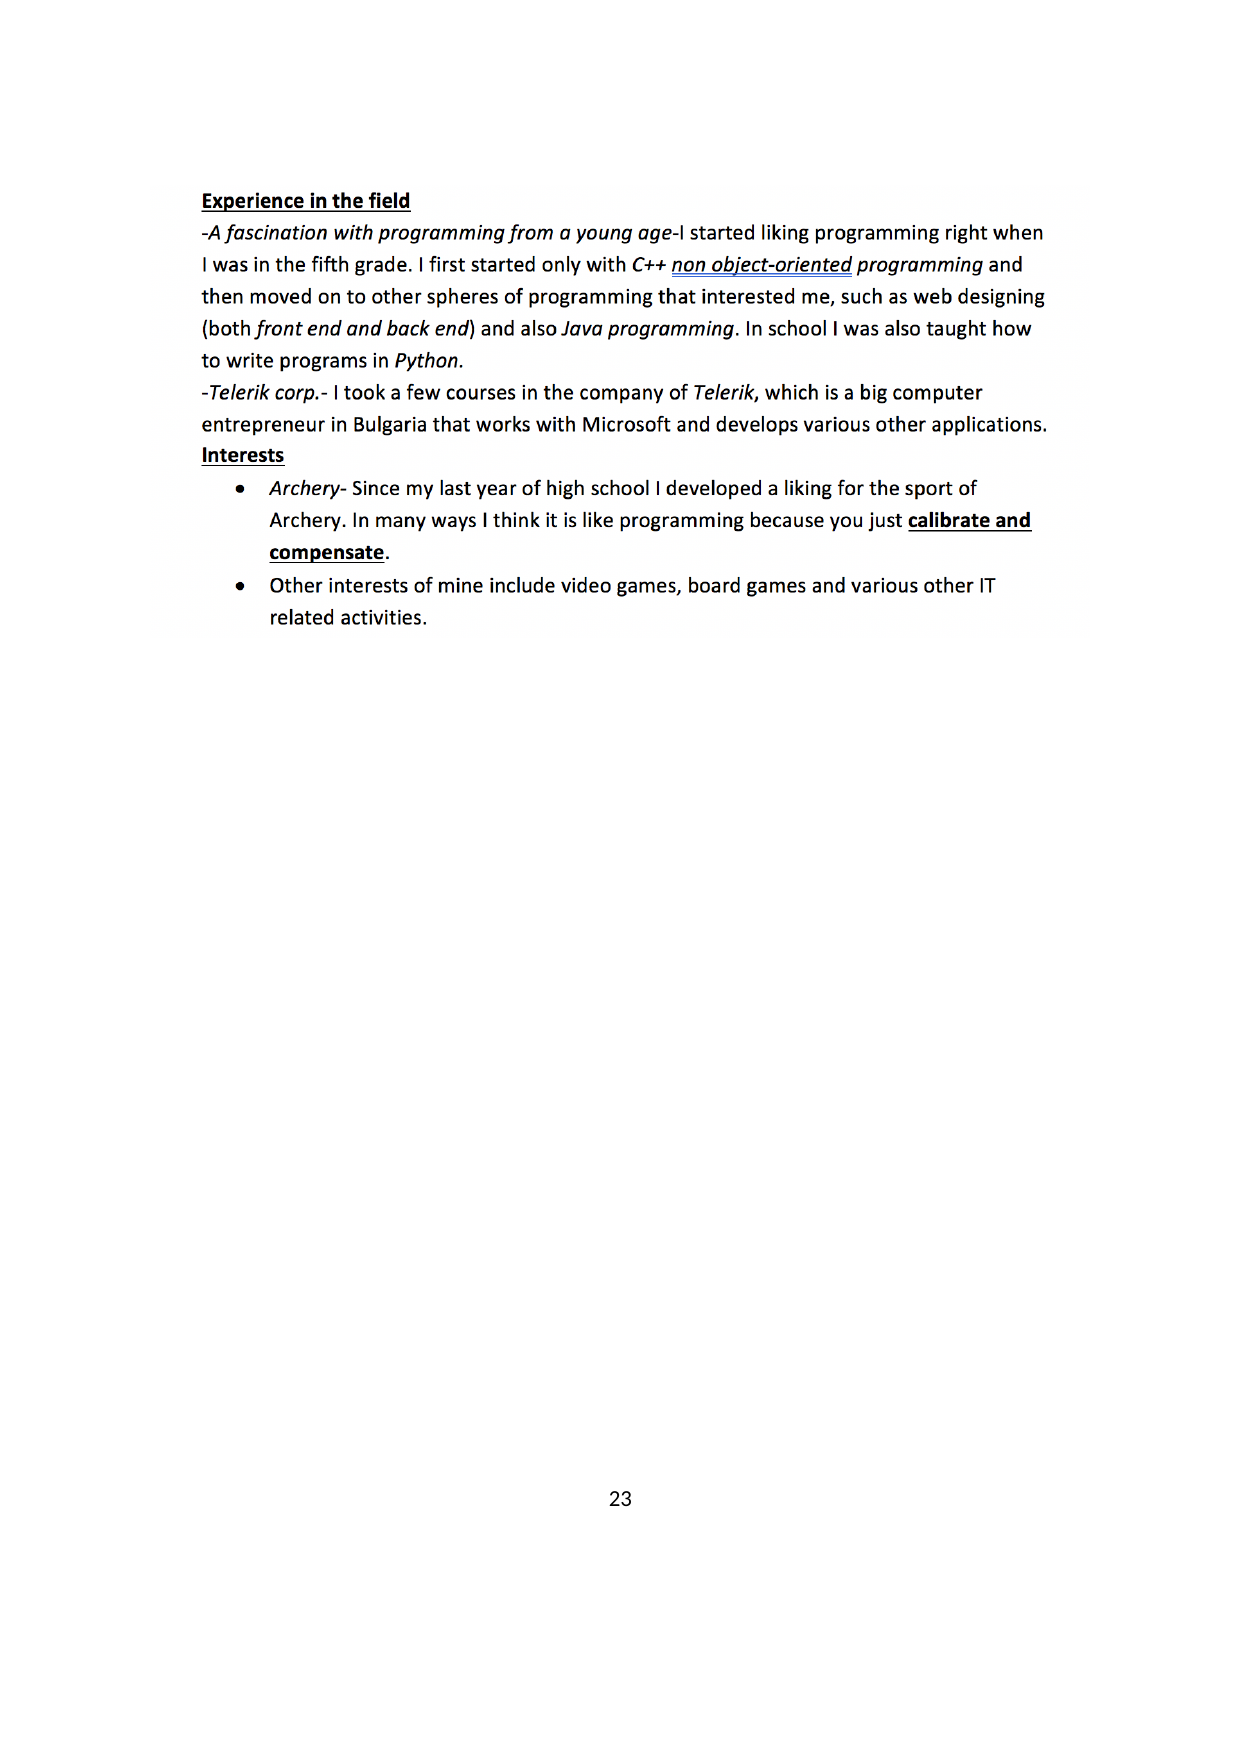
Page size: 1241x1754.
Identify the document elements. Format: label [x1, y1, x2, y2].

picture [150, 150, 1091, 638]
